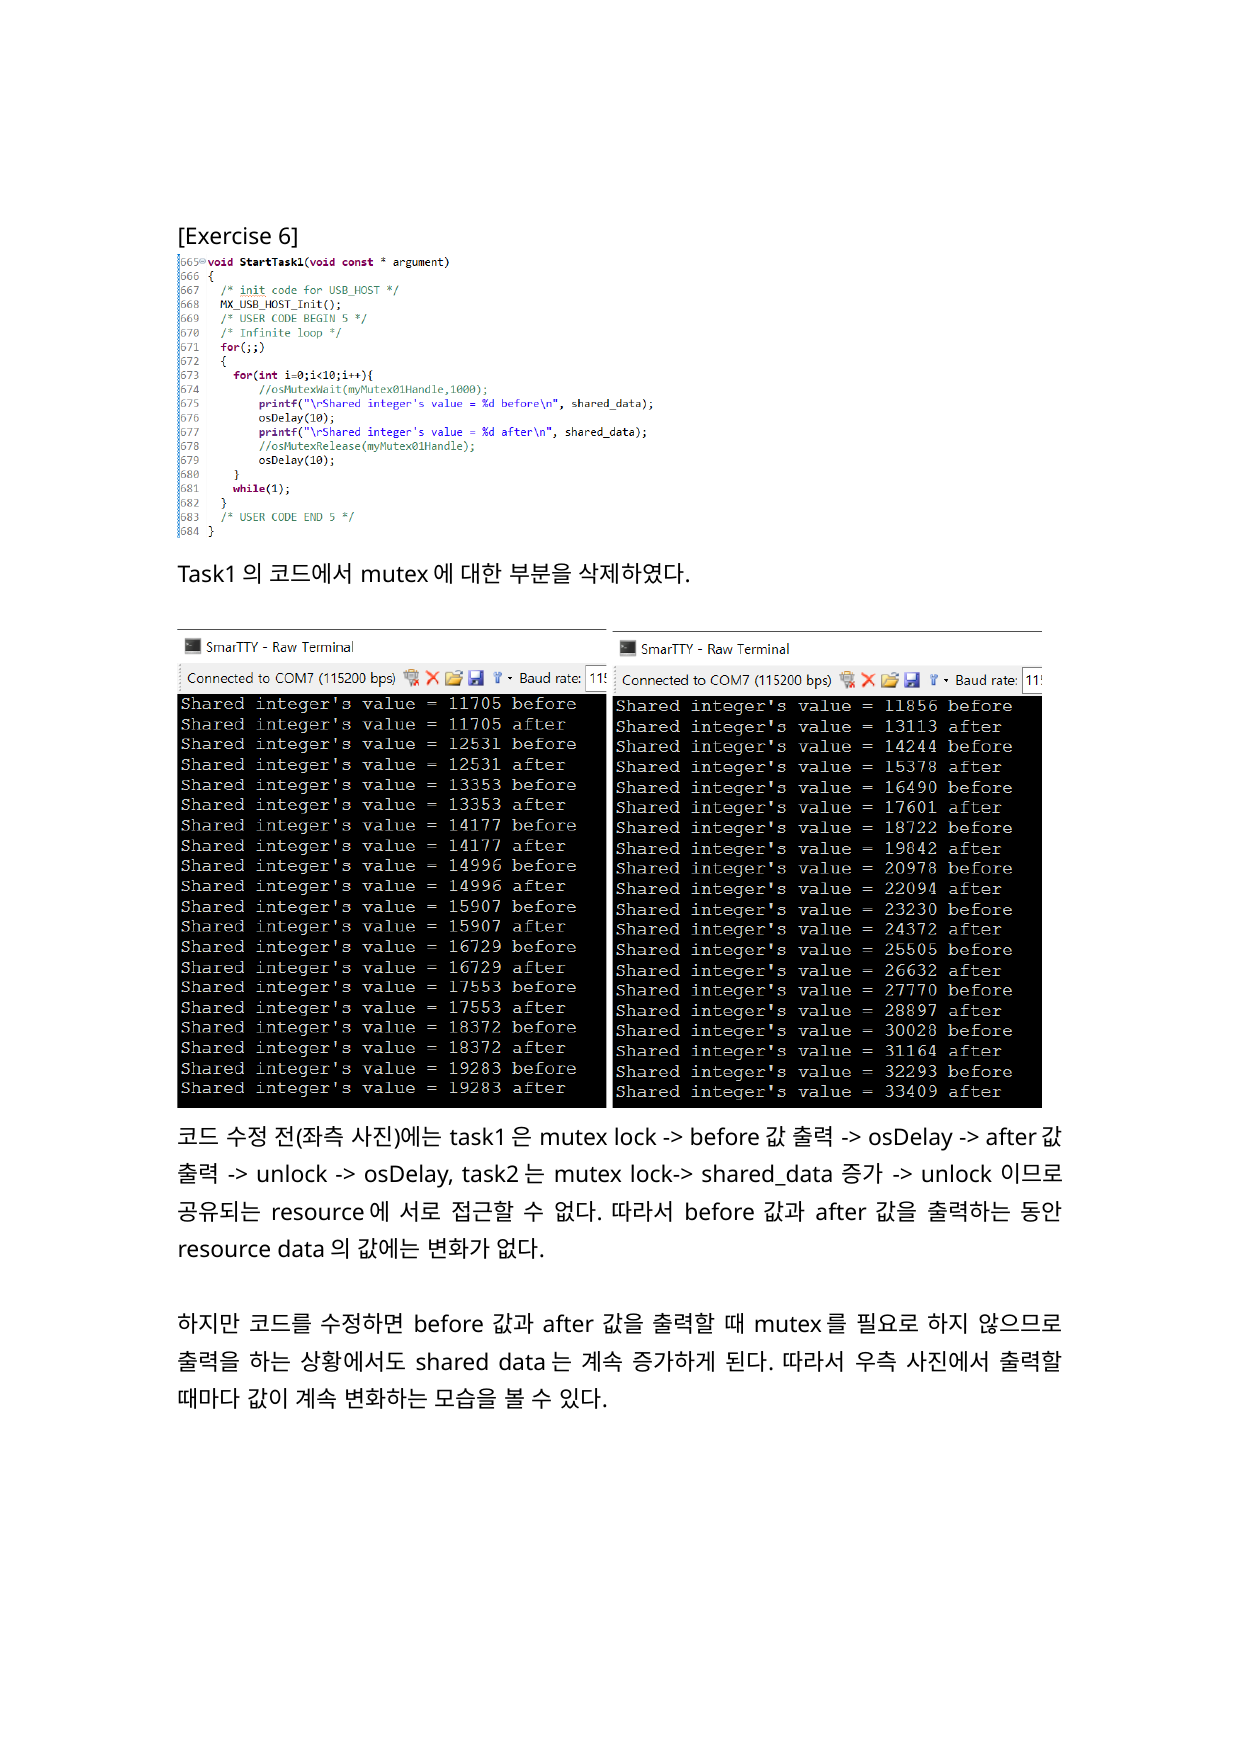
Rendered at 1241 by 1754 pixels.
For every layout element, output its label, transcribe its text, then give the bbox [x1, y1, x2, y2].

picture [612, 631, 1042, 1108]
text [Exercise 6] [177, 217, 1063, 254]
text 코드 수정 전(좌측 사진)에는 task1은 mutex lock -> before값 출력 -> osDelay -> after값 출력 -> unlock -> osDelay, task2는 mutex lock-> shared_data 증가 -> unlock 이므로 공유되는 resource에 서로 접근할 수 없다. 따라서 before 값과 after 값을 출력하는 동안 resource data의 값에는 변화가 없다. [177, 1117, 1063, 1267]
text Task1의 코드에서 mutex에 대한 부분을 삭제하였다. [177, 554, 1063, 592]
picture [177, 254, 658, 538]
picture [177, 629, 607, 1108]
text 하지만 코드를 수정하면 before 값과 after 값을 출력할 때 mutex를 필요로 하지 않으므로 출력을 하는 상황에서도 shared data는 계속 증가하게 된다. 따라서 우측 사진에서 출력할 때마다 값이 계속 변화하는 모습을 볼 수 있다. [177, 1304, 1063, 1417]
